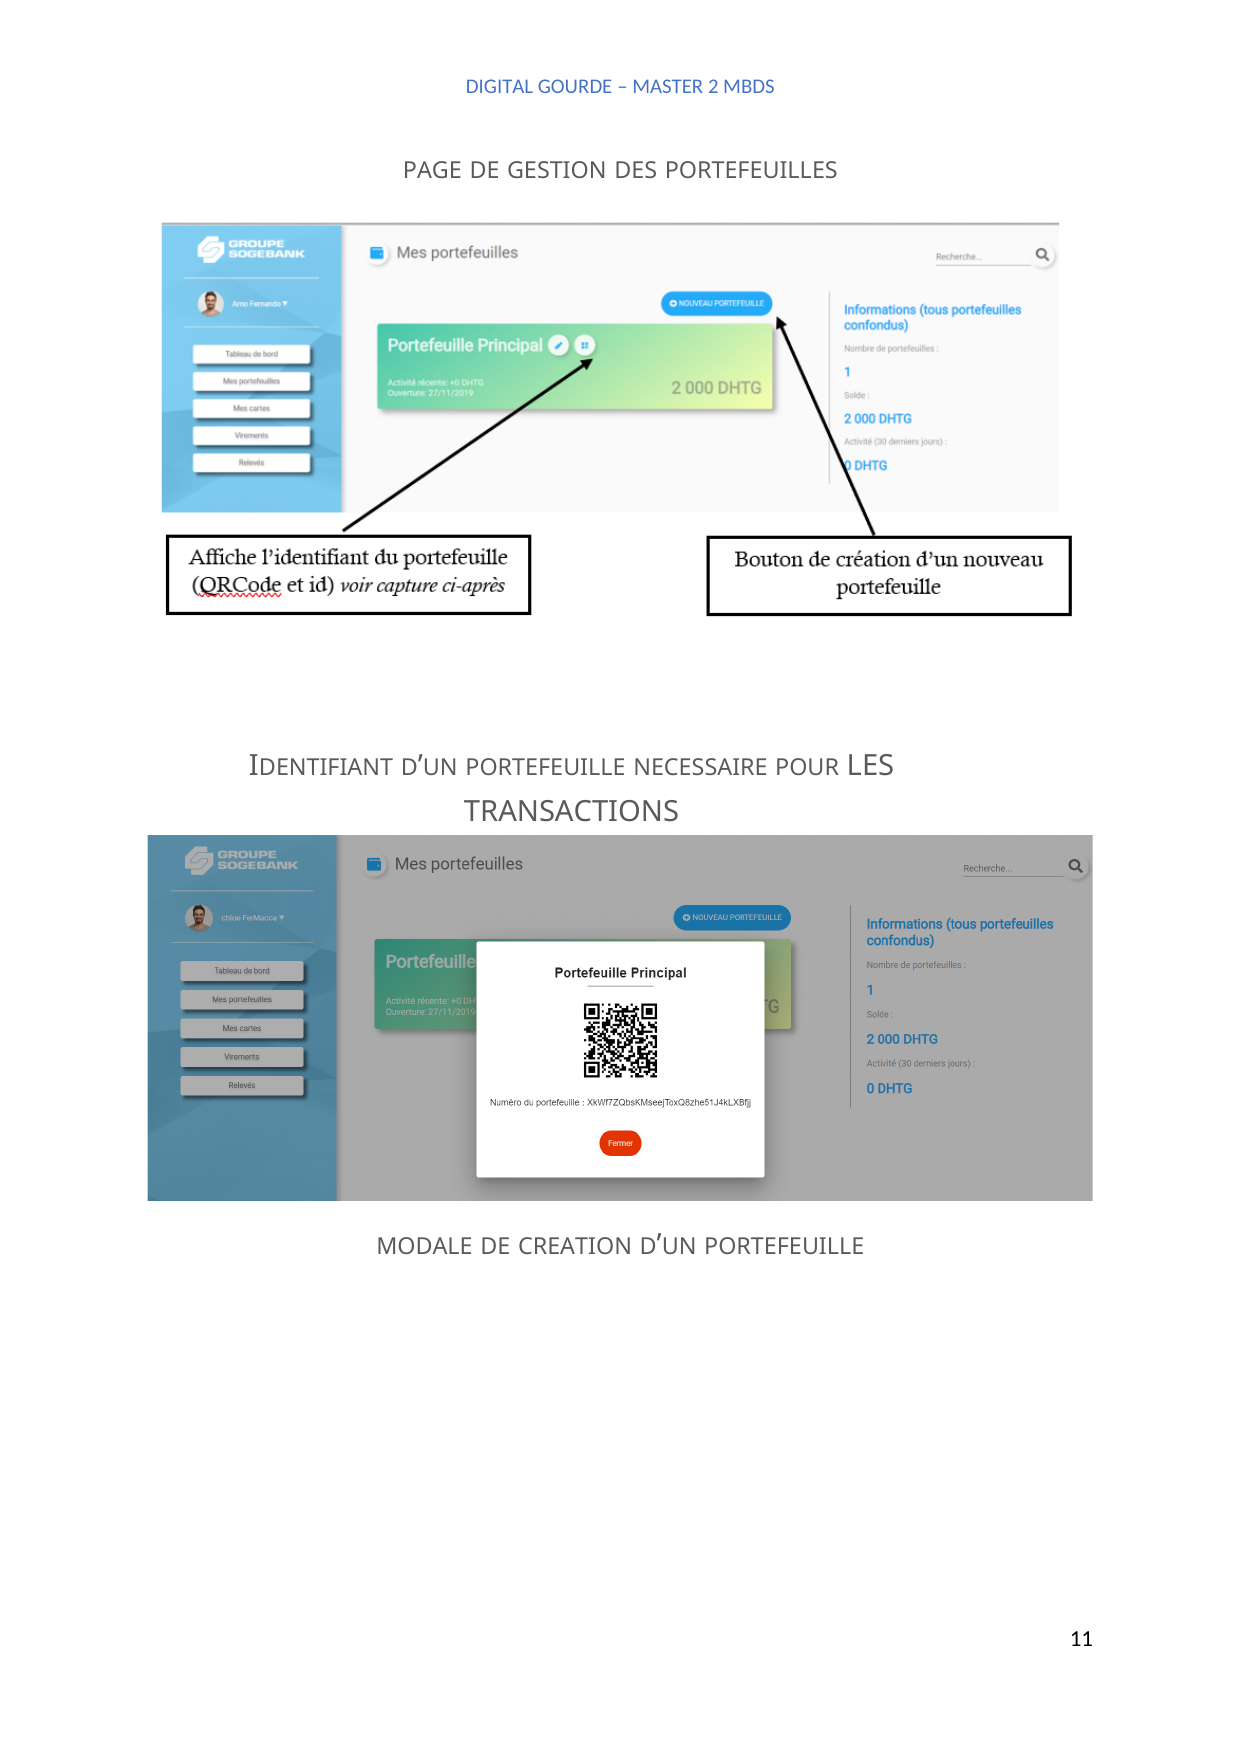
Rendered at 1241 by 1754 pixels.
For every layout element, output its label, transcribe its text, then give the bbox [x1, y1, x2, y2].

text page de gestion des portefeuilles [245, 148, 995, 187]
picture [147, 210, 1093, 632]
text modale de creation d’un portefeuille [245, 1223, 995, 1263]
picture [147, 835, 1093, 1201]
text Identifiant d’un portefeuille necessaire pour LES TRANSACTIONS [148, 744, 995, 835]
